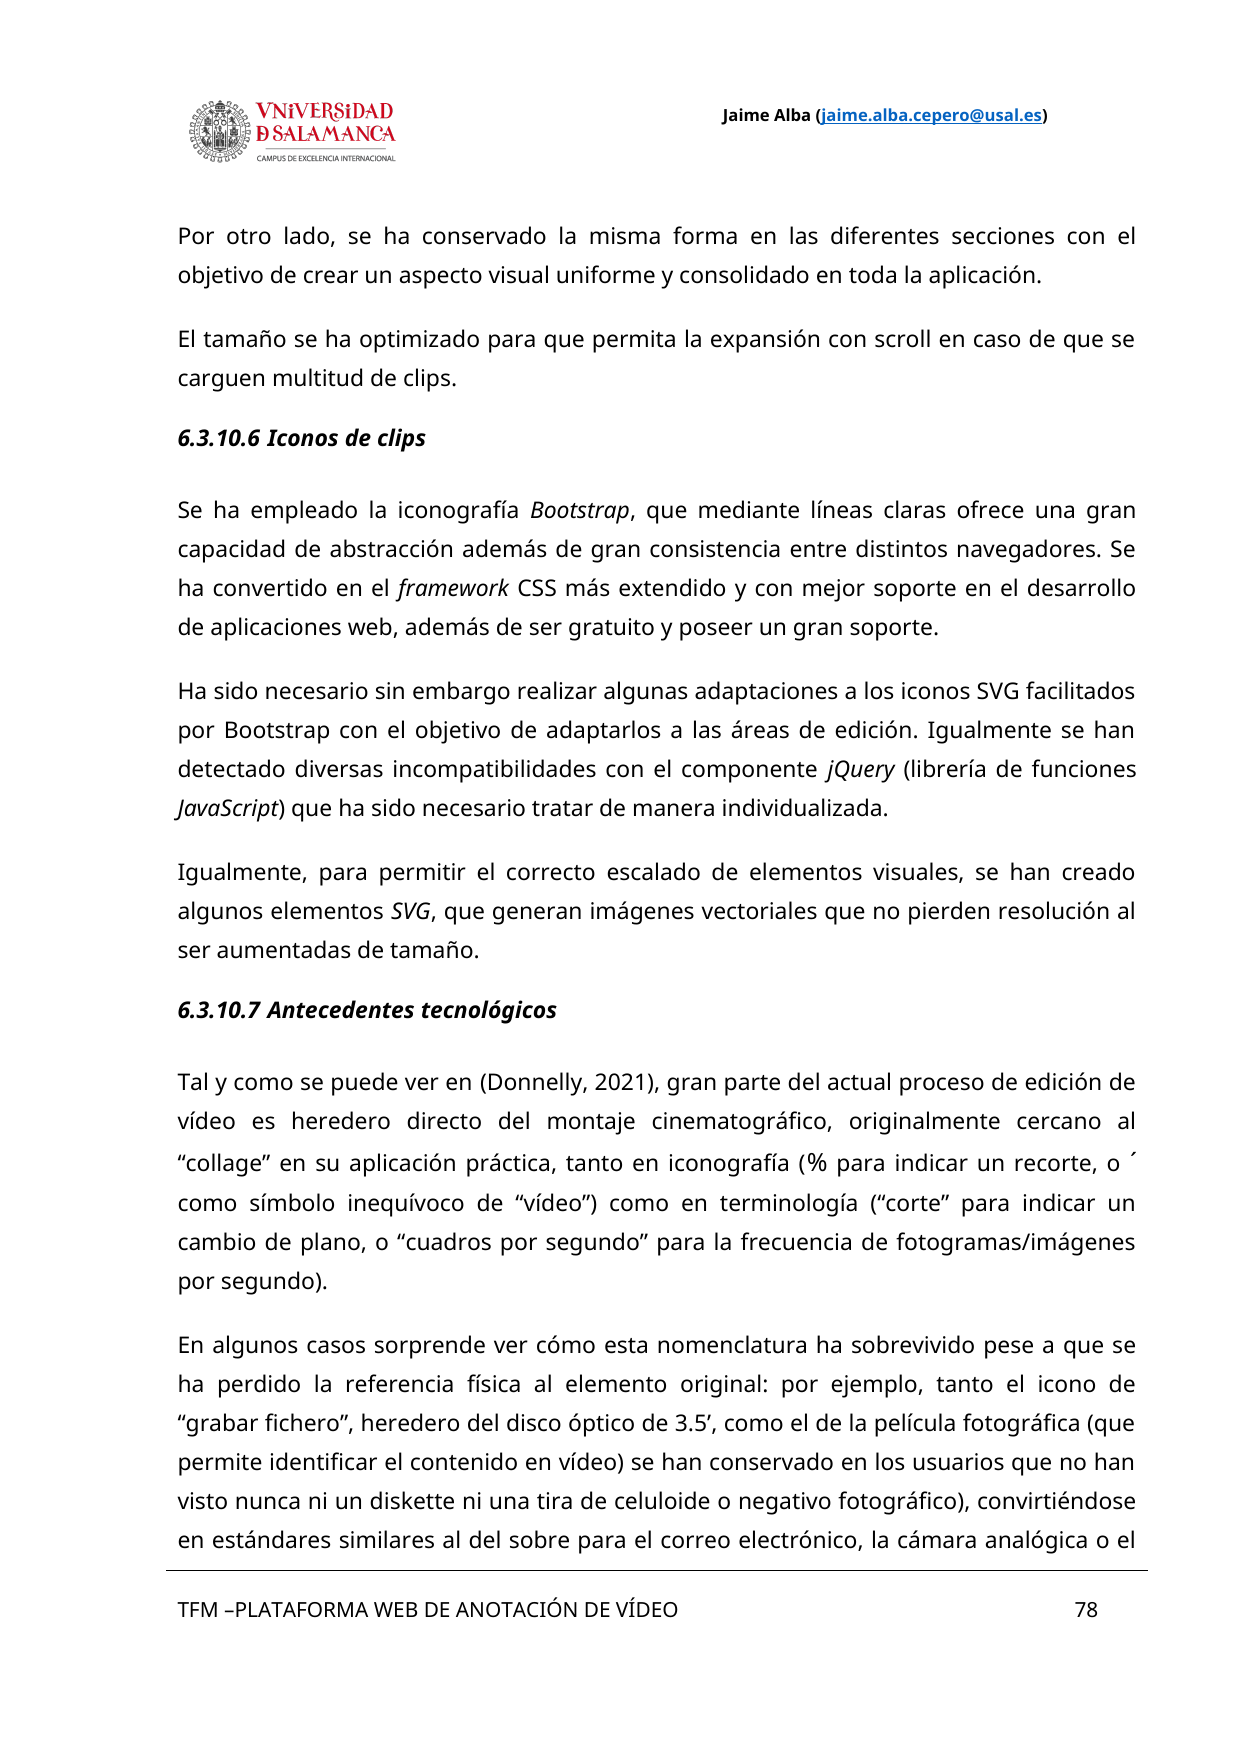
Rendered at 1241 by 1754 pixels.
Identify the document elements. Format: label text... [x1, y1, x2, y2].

subtitle Iconos de clips [177, 422, 1137, 453]
text Se ha empleado la iconografía Bootstrap, que mediante líneas claras ofrece una gran capacidad de abstracción además de gran consistencia entre distintos navegadores. Se ha convertido en el framework CSS más extendido y con mejor soporte en el desarrollo de aplicaciones web, además de ser gratuito y poseer un gran soporte. [177, 493, 1137, 642]
text Ha sido necesario sin embargo realizar algunas adaptaciones a los iconos SVG facilitados por Bootstrap con el objetivo de adaptarlos a las áreas de edición. Igualmente se han detectado diversas incompatibilidades con el componente jQuery (librería de funciones JavaScript) que ha sido necesario tratar de manera individualizada. [177, 675, 1137, 823]
text Tal y como se puede ver en , gran parte del actual proceso de edición de vídeo es heredero directo del montaje cinematográfico, originalmente cercano al “collage” en su aplicación práctica, tanto en iconografía (% para indicar un recorte, o ´ como símbolo inequívoco de “vídeo”) como en terminología (“corte” para indicar un cambio de plano, o “cuadros por segundo” para la frecuencia de fotogramas/imágenes por segundo). [177, 1066, 1137, 1296]
text El tamaño se ha optimizado para que permita la expansión con scroll en caso de que se carguen multitud de clips. [177, 323, 1137, 393]
text Igualmente, para permitir el correcto escalado de elementos visuales, se han creado algunos elementos SVG, que generan imágenes vectoriales que no pierden resolución al ser aumentadas de tamaño. [177, 856, 1137, 965]
picture [188, 99, 397, 163]
text Por otro lado, se ha conservado la misma forma en las diferentes secciones con el objetivo de crear un aspecto visual uniforme y consolidado en toda la aplicación. [177, 219, 1137, 290]
list Antecedentes tecnológicos [177, 994, 1137, 1025]
